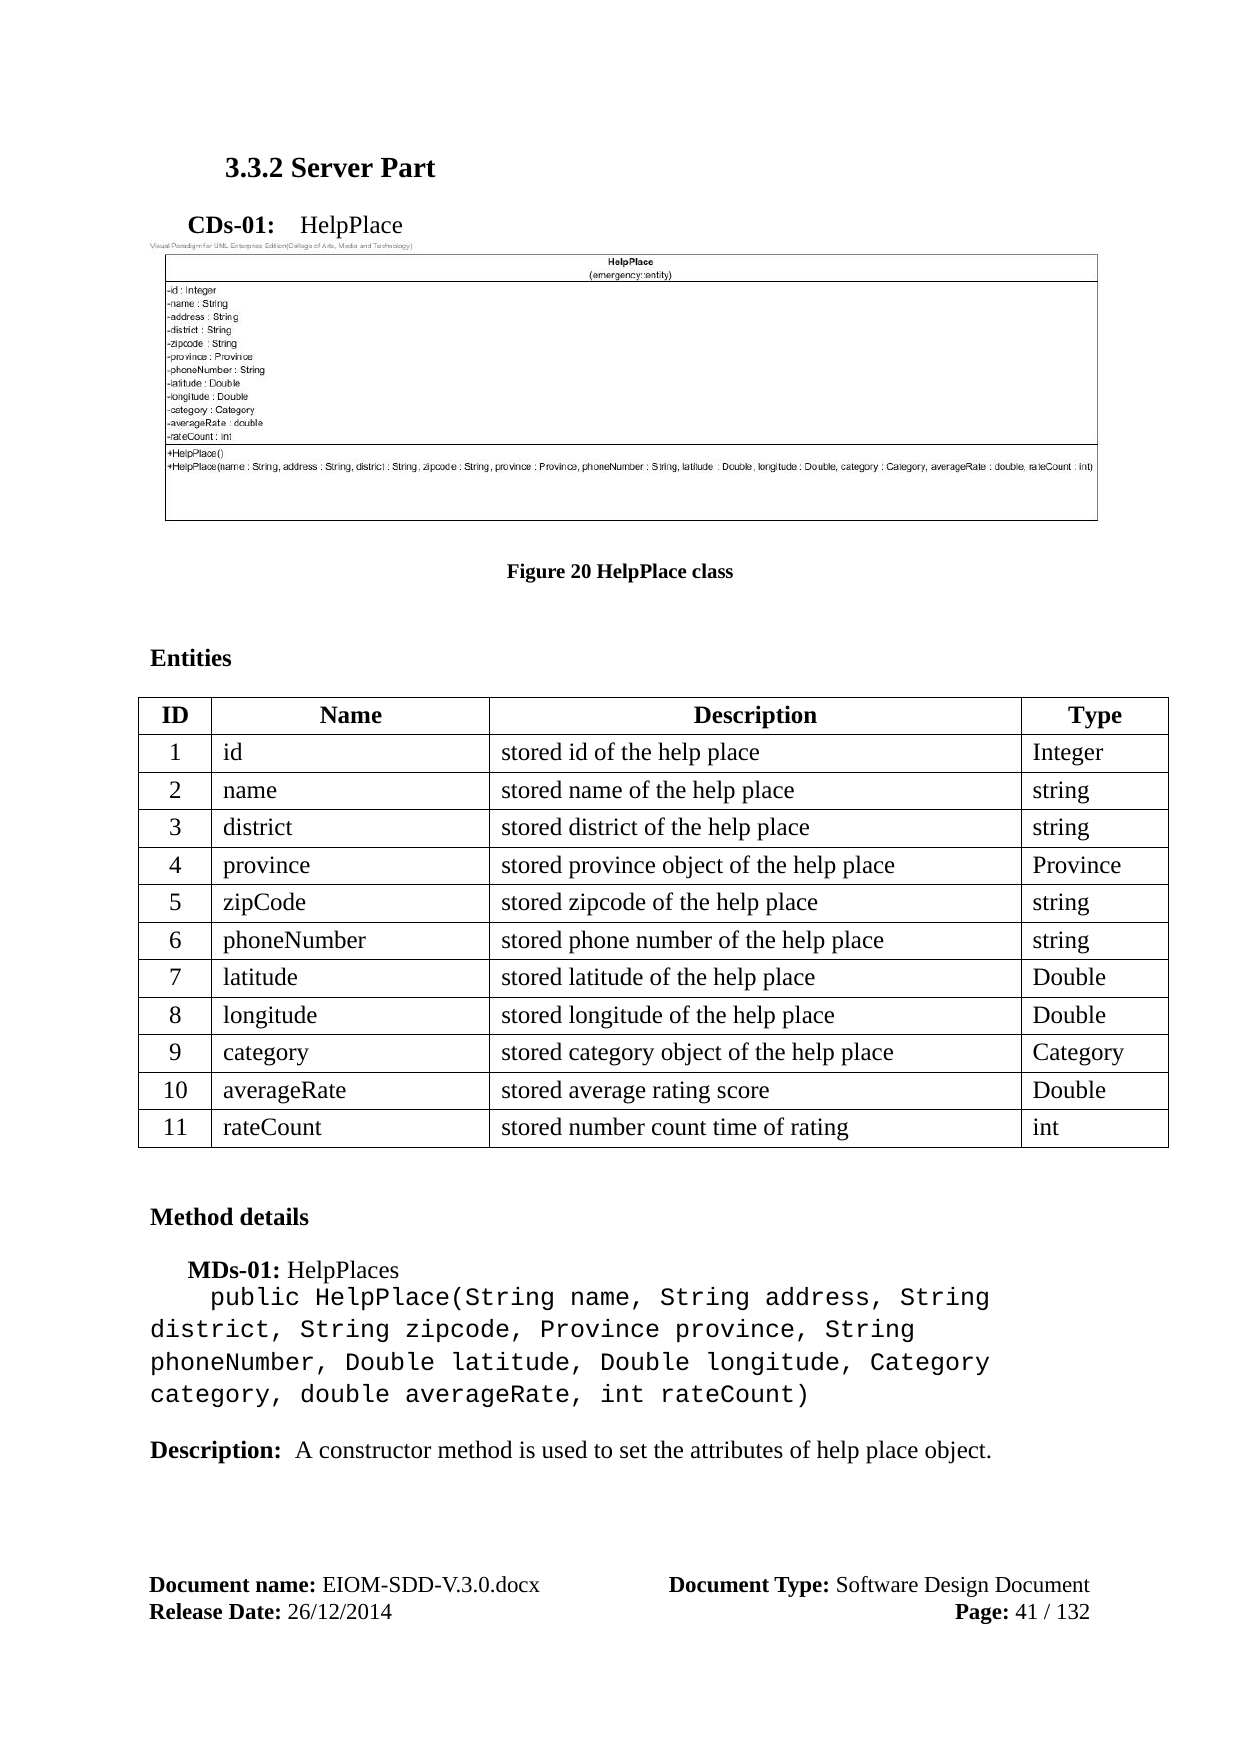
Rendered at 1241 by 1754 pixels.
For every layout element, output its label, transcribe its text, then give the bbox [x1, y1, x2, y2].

table_cell Integer [1022, 735, 1168, 772]
table_cell stored longitude of the help place [490, 998, 1021, 1034]
table_cell province [212, 848, 489, 884]
list HelpPlace [187, 209, 1090, 240]
picture [150, 240, 1112, 535]
table_cell latitude [212, 960, 489, 997]
table_cell Province [1022, 848, 1168, 884]
table_cell string [1022, 773, 1168, 809]
table_cell stored zipcode of the help place [490, 885, 1021, 922]
table_cell 9 [139, 1035, 211, 1072]
table_cell 1 [139, 735, 211, 772]
table_cell Double [1022, 998, 1168, 1034]
table_cell stored category object of the help place [490, 1035, 1021, 1072]
table_cell 5 [139, 885, 211, 922]
table_cell longitude [212, 998, 489, 1034]
text Method details [150, 1202, 1090, 1230]
list HelpPlaces [187, 1256, 1090, 1284]
table_cell 6 [139, 923, 211, 959]
table_cell stored district of the help place [490, 810, 1021, 847]
table_cell string [1022, 923, 1168, 959]
text public HelpPlace(String name, String address, String district, String zipcode, Province province, String phoneNumber, Double latitude, Double longitude, Category category, double averageRate, int rateCount) [150, 1284, 1090, 1410]
table_cell 2 [139, 773, 211, 809]
text Entities [150, 643, 1090, 672]
table_cell Category [1022, 1035, 1168, 1072]
table_cell stored id of the help place [490, 735, 1021, 772]
text 3.3.2 Server Part [150, 150, 1090, 183]
table_cell 8 [139, 998, 211, 1034]
table_cell id [212, 735, 489, 772]
table_cell stored province object of the help place [490, 848, 1021, 884]
table_cell rateCount [212, 1110, 489, 1147]
text Figure 20 HelpPlace class [150, 559, 1090, 583]
text Description: A constructor method is used to set the attributes of help place object. [150, 1435, 1090, 1464]
table_cell 7 [139, 960, 211, 997]
table_cell string [1022, 810, 1168, 847]
table_cell Double [1022, 1073, 1168, 1109]
table_cell int [1022, 1110, 1168, 1147]
table_header Name [212, 698, 489, 734]
table_cell Double [1022, 960, 1168, 997]
table_cell averageRate [212, 1073, 489, 1109]
table_cell district [212, 810, 489, 847]
table_cell string [1022, 885, 1168, 922]
table_cell phoneNumber [212, 923, 489, 959]
table_cell name [212, 773, 489, 809]
table_cell stored latitude of the help place [490, 960, 1021, 997]
table_header Type [1022, 698, 1168, 734]
table_cell 3 [139, 810, 211, 847]
table_cell stored average rating score [490, 1073, 1021, 1109]
table_header ID [139, 698, 211, 734]
table_cell stored phone number of the help place [490, 923, 1021, 959]
table_cell stored number count time of rating [490, 1110, 1021, 1147]
table_cell 10 [139, 1073, 211, 1109]
table_cell zipCode [212, 885, 489, 922]
table_cell 4 [139, 848, 211, 884]
table_cell 11 [139, 1110, 211, 1147]
table_header Description [490, 698, 1021, 734]
table_cell stored name of the help place [490, 773, 1021, 809]
table_cell category [212, 1035, 489, 1072]
